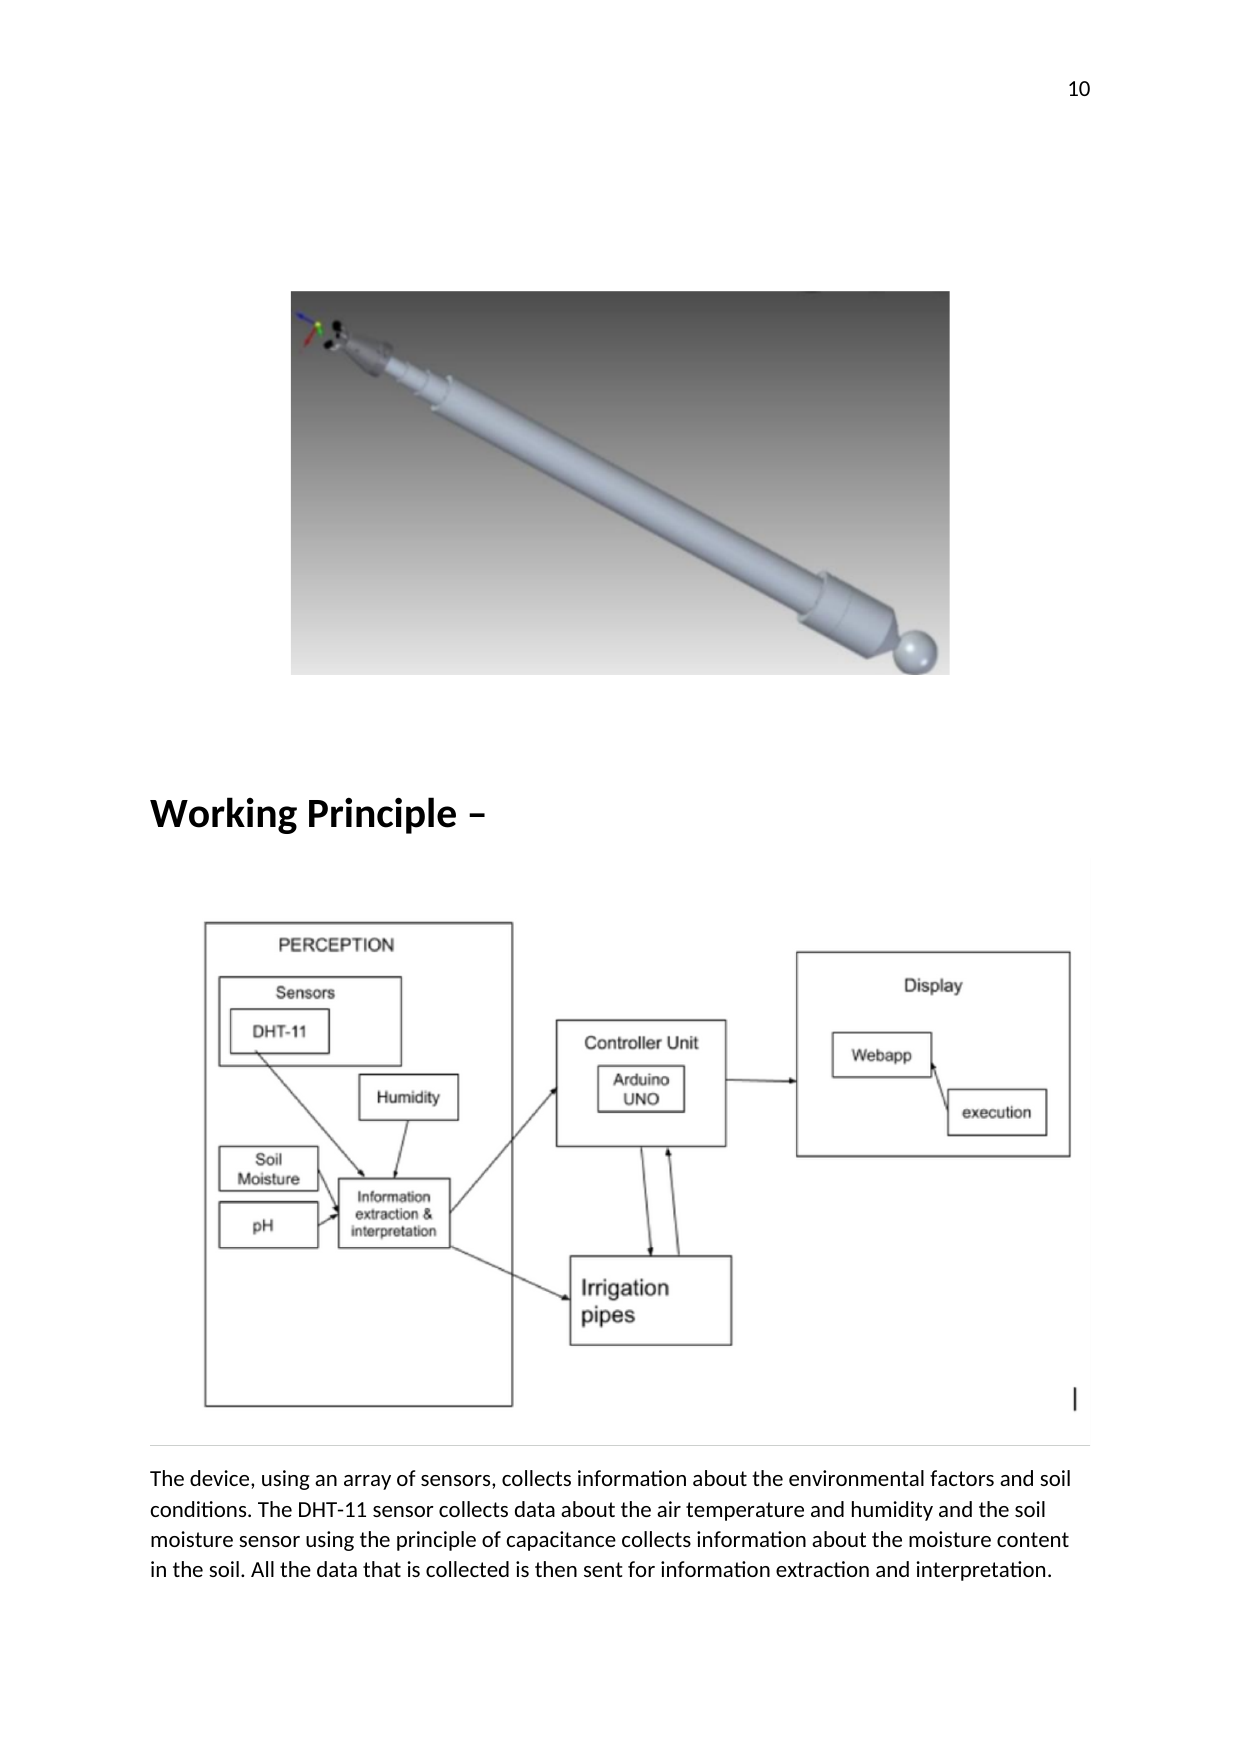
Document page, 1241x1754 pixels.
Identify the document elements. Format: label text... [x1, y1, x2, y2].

picture [290, 290, 950, 675]
text The device, using an array of sensors, collects information about the environmental factors and soil conditions. The DHT-11 sensor collects data about the air temperature and humidity and the soil moisture sensor using the principle of capacitance collects information about the moisture content in the soil. All the data that is collected is then sent for information extraction and interpretation. [150, 1464, 1090, 1583]
picture [150, 858, 1091, 1446]
text Working Principle – [150, 787, 1090, 838]
